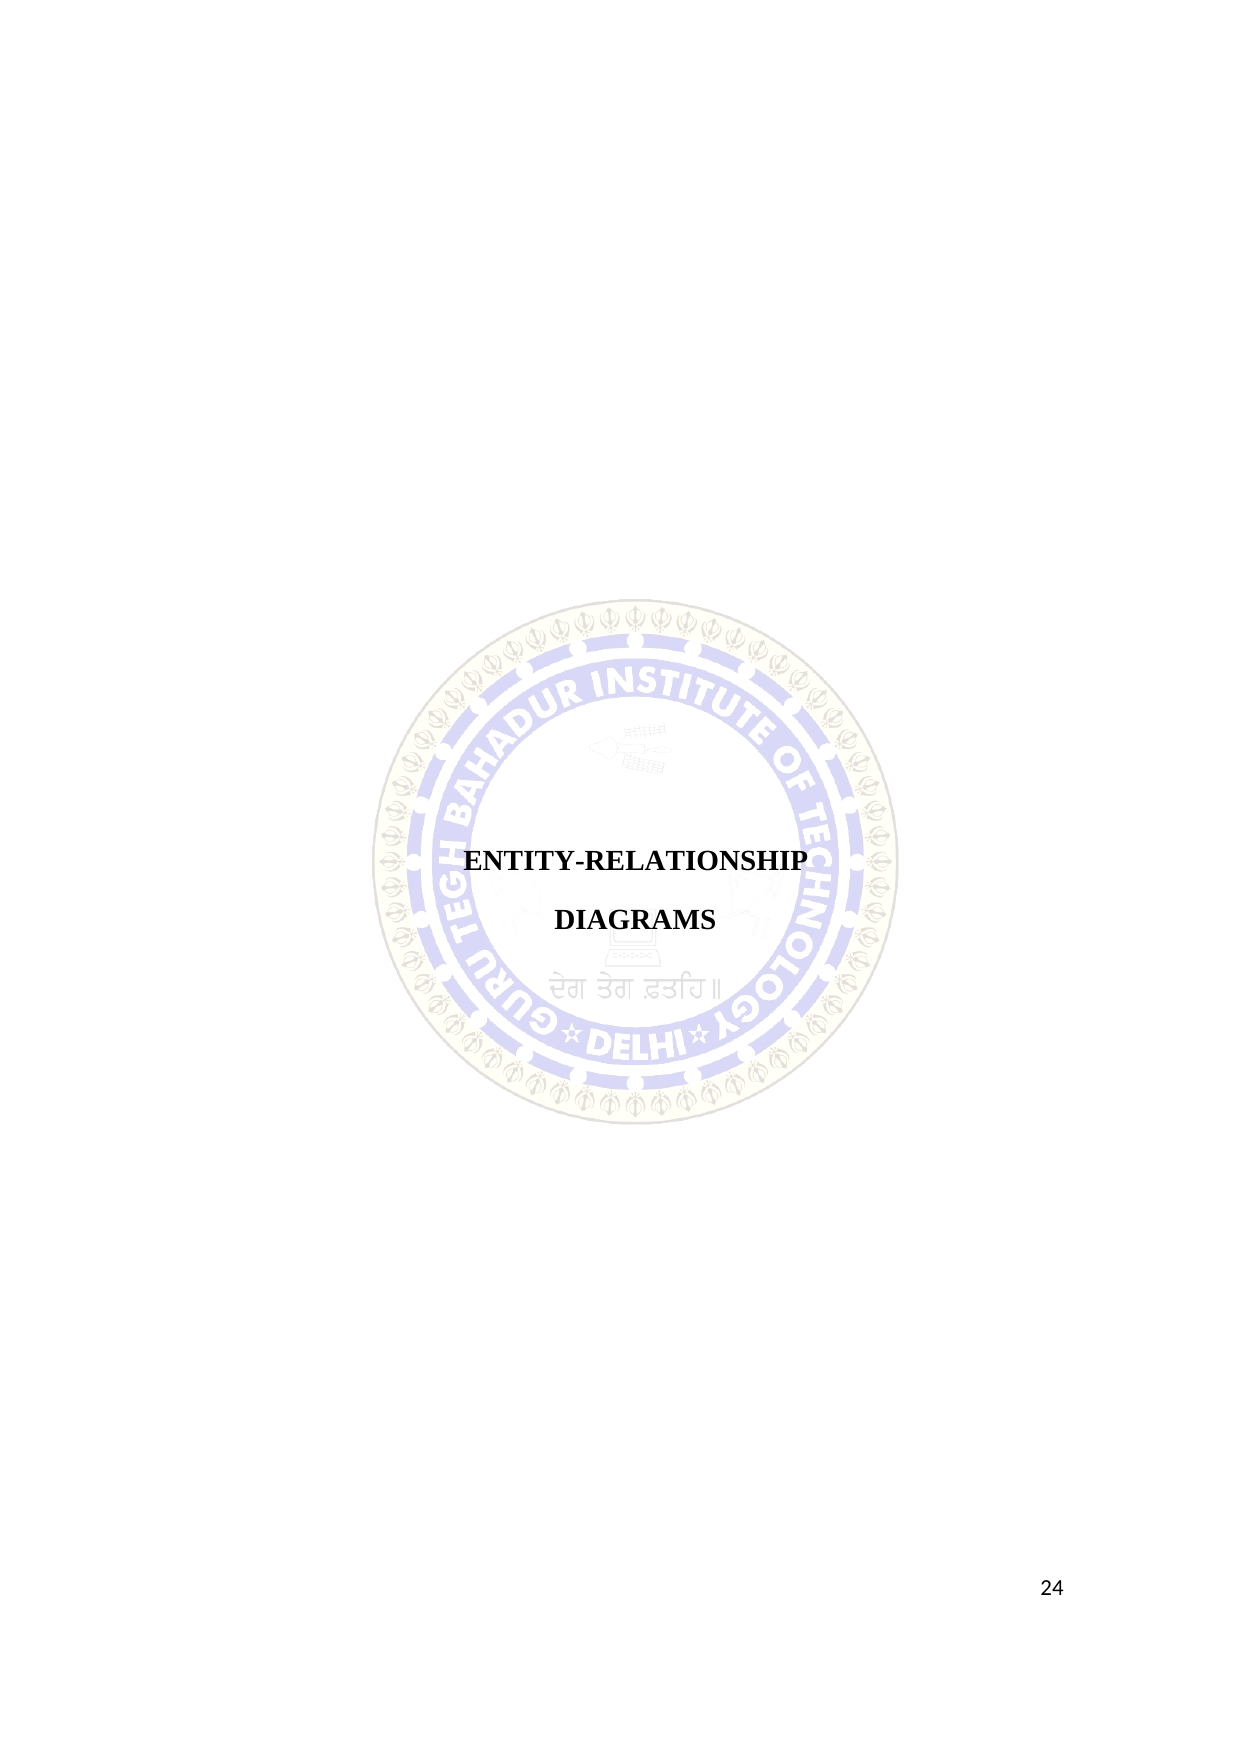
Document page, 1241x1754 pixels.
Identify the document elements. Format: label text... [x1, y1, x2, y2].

text DIAGRAMS [207, 902, 1063, 936]
text ENTITY-RELATIONSHIP [432, 843, 1063, 876]
